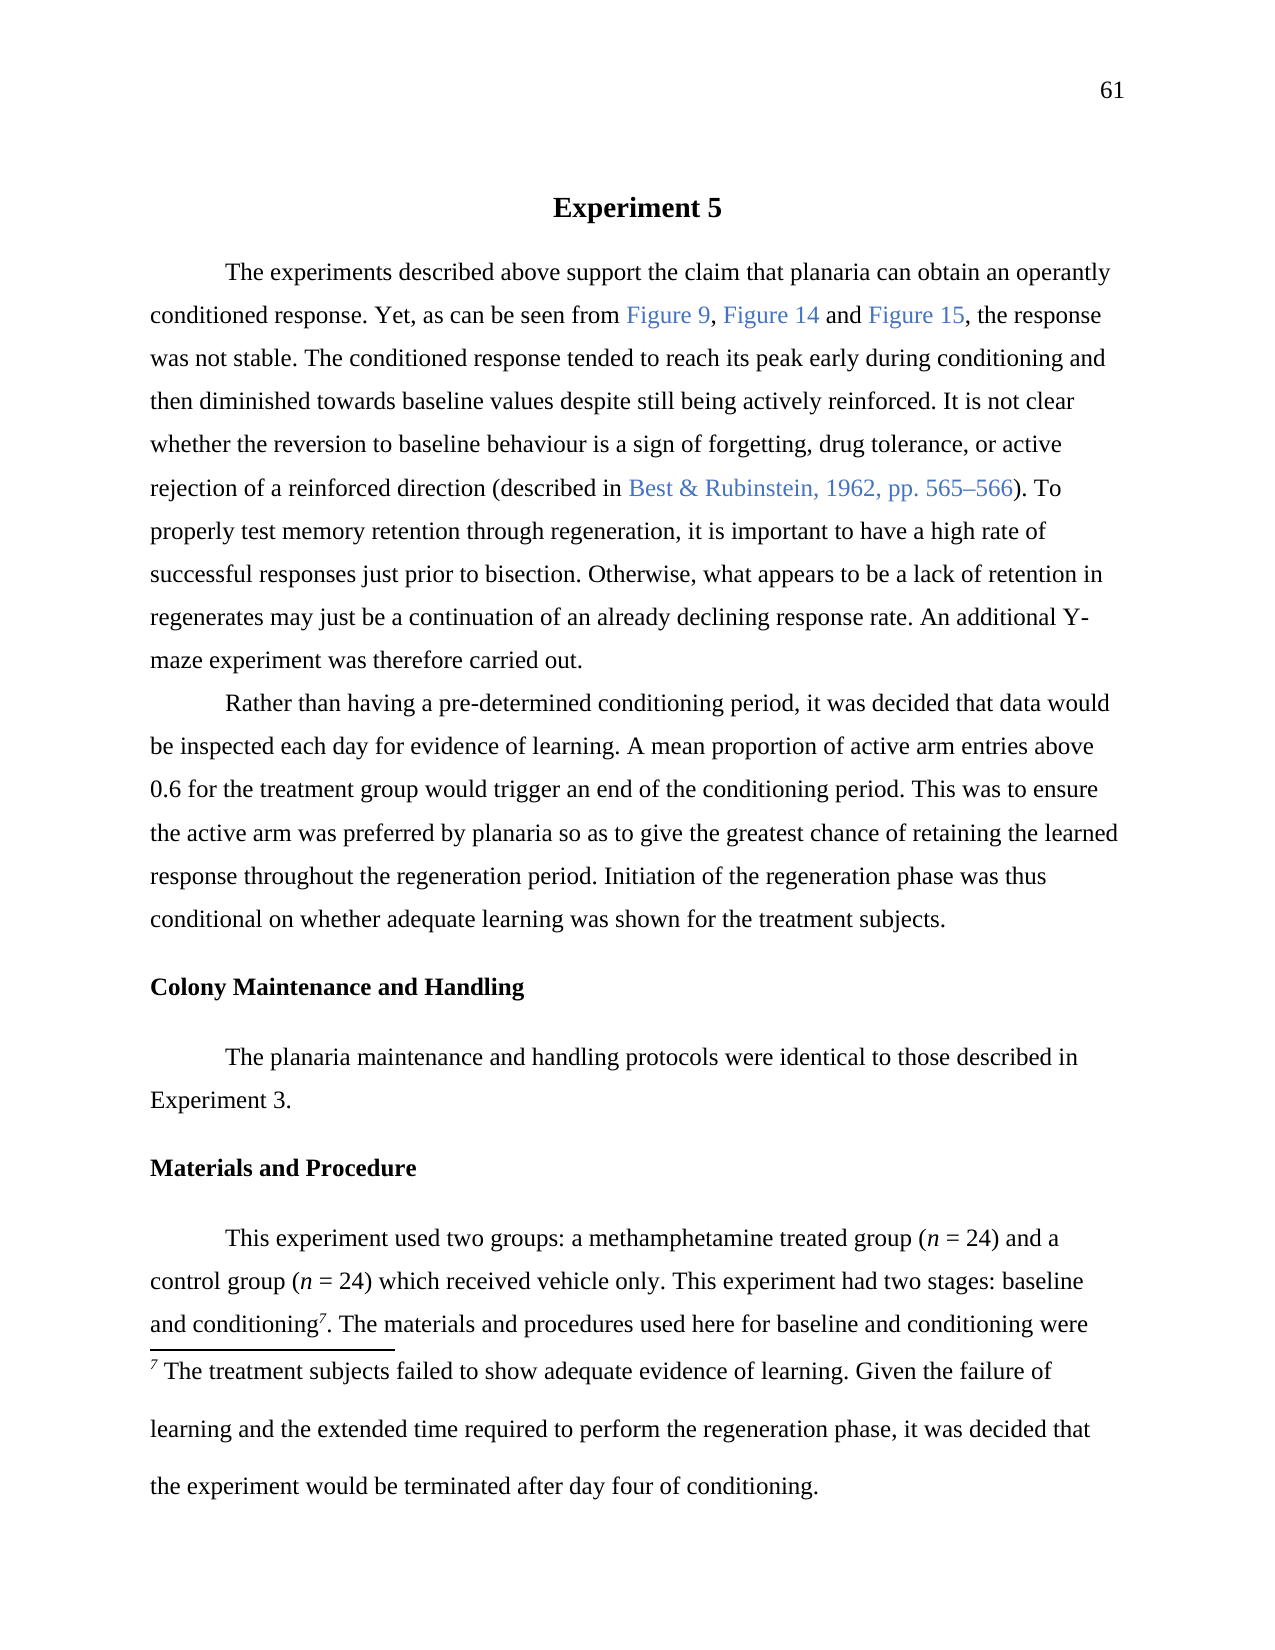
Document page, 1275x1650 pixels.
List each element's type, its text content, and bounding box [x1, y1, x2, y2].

text The planaria maintenance and handling protocols were identical to those described in Experiment 3. [150, 1042, 1125, 1114]
text The experiments described above support the claim that planaria can obtain an operantly conditioned response. Yet, as can be seen from Figure 9, Figure 14 and Figure 15, the response was not stable. The conditioned response tended to reach its peak early during conditioning and then diminished towards baseline values despite still being actively reinforced. It is not clear whether the reversion to baseline behaviour is a sign of forgetting, drug tolerance, or active rejection of a reinforced direction (described in Best & Rubinstein, 1962, pp. 565–566). To properly test memory retention through regeneration, it is important to have a high rate of successful responses just prior to bisection. Otherwise, what appears to be a lack of retention in regenerates may just be a continuation of an already declining response rate. An additional Y-maze experiment was therefore carried out. [150, 257, 1125, 674]
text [150, 1223, 1125, 1338]
text Rather than having a pre-determined conditioning period, it was decided that data would be inspected each day for evidence of learning. A mean proportion of active arm entries above 0.6 for the treatment group would trigger an end of the conditioning period. This was to ensure the active arm was preferred by planaria so as to give the greatest chance of retaining the learned response throughout the regeneration period. Initiation of the regeneration phase was thus conditional on whether adequate learning was shown for the treatment subjects. [150, 688, 1125, 933]
subtitle Colony Maintenance and Handling [150, 972, 1125, 1001]
subtitle Experiment 5 [150, 190, 1125, 223]
subtitle Materials and Procedure [150, 1153, 1125, 1182]
